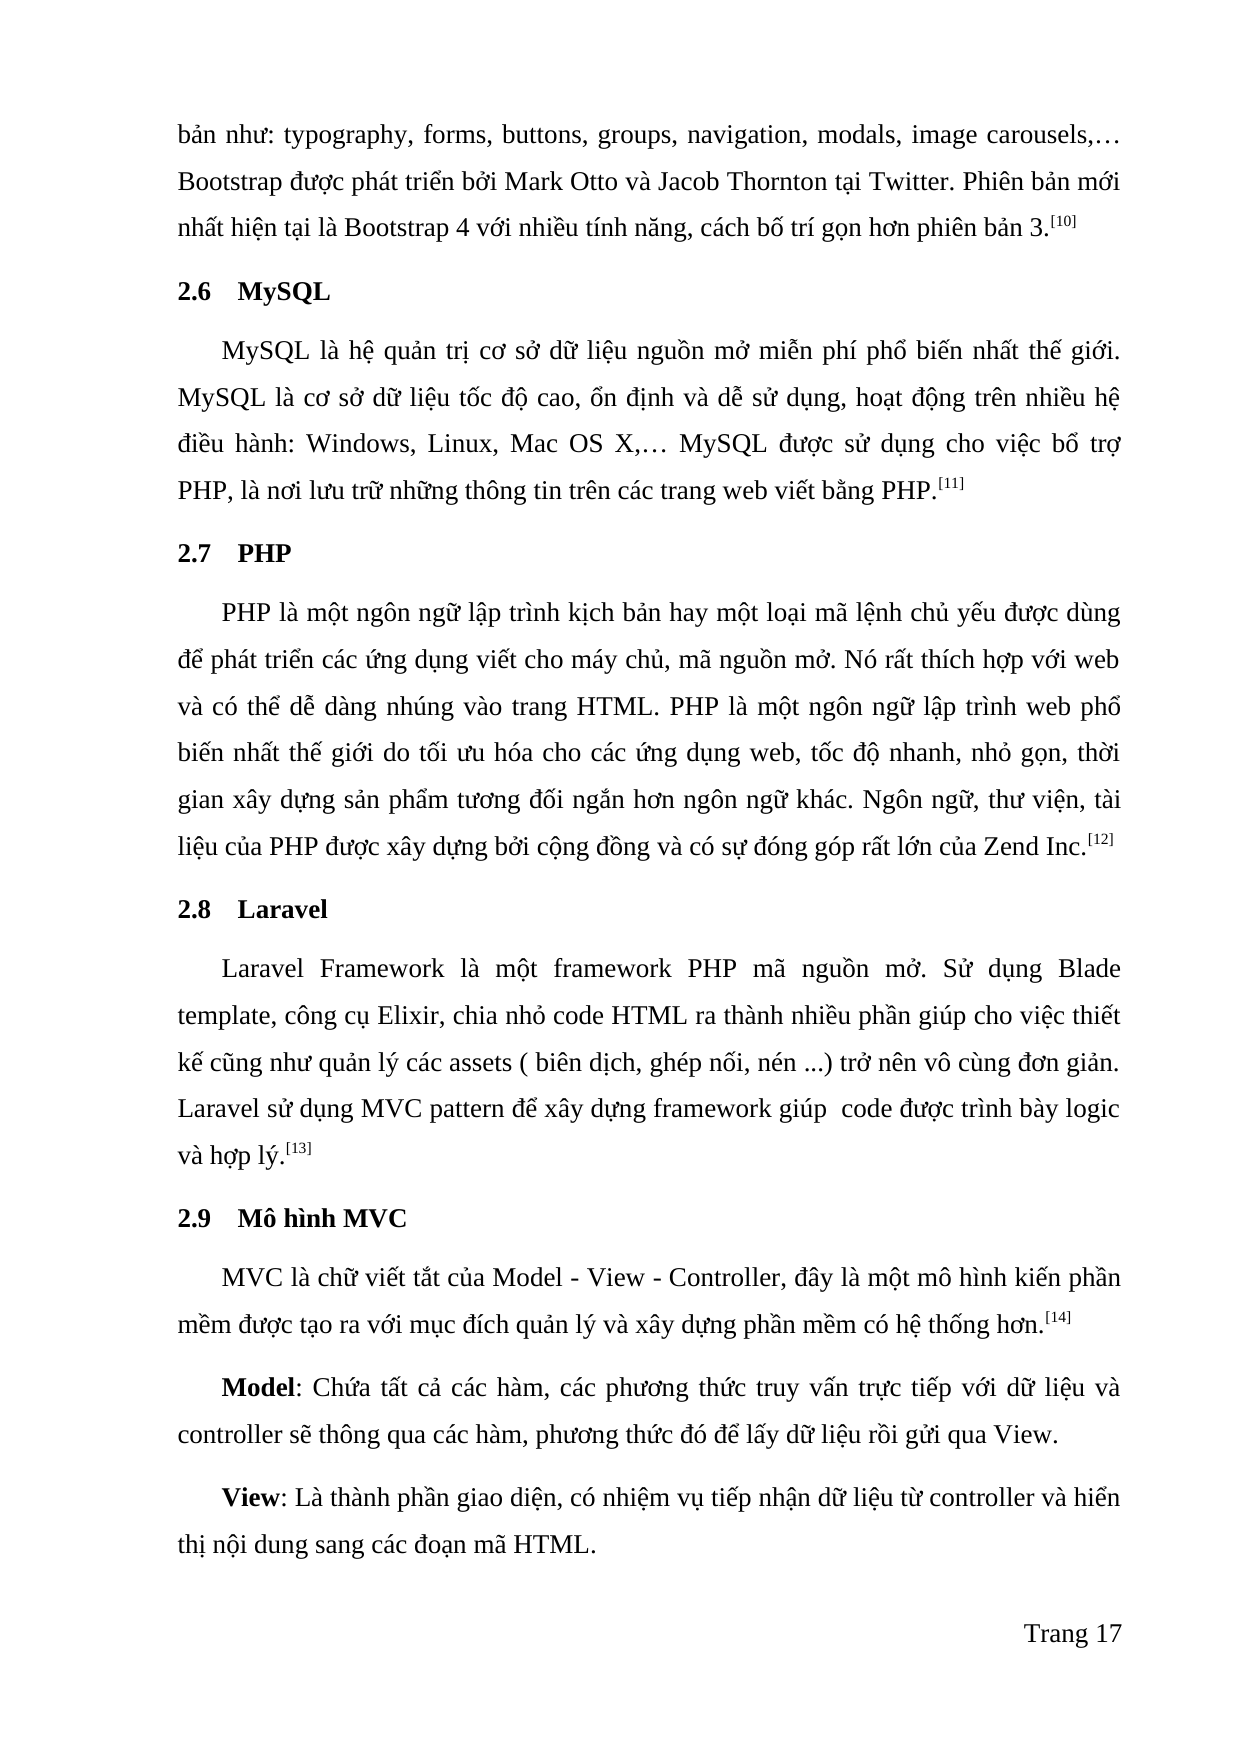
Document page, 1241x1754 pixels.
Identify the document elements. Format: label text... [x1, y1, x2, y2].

text MVC là chữ viết tắt của Model - View - Controller, đây là một mô hình kiến phần mềm được tạo ra với mục đích quản lý và xây dựng phần mềm có hệ thống hơn.[14] [177, 1261, 1122, 1339]
subtitle PHP [177, 537, 1122, 568]
subtitle Mô hình MVC [177, 1202, 1122, 1233]
text PHP là một ngôn ngữ lập trình kịch bản hay một loại mã lệnh chủ yếu được dùng để phát triển các ứng dụng viết cho máy chủ, mã nguồn mở. Nó rất thích hợp với web và có thể dễ dàng nhúng vào trang HTML. PHP là một ngôn ngữ lập trình web phổ biến nhất thế giới do tối ưu hóa cho các ứng dụng web, tốc độ nhanh, nhỏ gọn, thời gian xây dựng sản phẩm tương đối ngắn hơn ngôn ngữ khác. Ngôn ngữ, thư viện, tài liệu của PHP được xây dựng bởi cộng đồng và có sự đóng góp rất lớn của Zend Inc.[12] [177, 596, 1122, 861]
subtitle Laravel [177, 893, 1122, 924]
subtitle MySQL [177, 275, 1122, 306]
text View: Là thành phần giao diện, có nhiệm vụ tiếp nhận dữ liệu từ controller và hiển thị nội dung sang các đoạn mã HTML. [177, 1481, 1122, 1559]
text Laravel Framework là một framework PHP mã nguồn mở. Sử dụng Blade template, công cụ Elixir, chia nhỏ code HTML ra thành nhiều phần giúp cho việc thiết kế cũng như quản lý các assets ( biên dịch, ghép nối, nén ...) trở nên vô cùng đơn giản. Laravel sử dụng MVC pattern để xây dựng framework giúp code được trình bày logic và hợp lý.[13] [177, 952, 1122, 1170]
text Model: Chứa tất cả các hàm, các phương thức truy vấn trực tiếp với dữ liệu và controller sẽ thông qua các hàm, phương thức đó để lấy dữ liệu rồi gửi qua View. [177, 1371, 1122, 1449]
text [177, 118, 1122, 243]
text MySQL là hệ quản trị cơ sở dữ liệu nguồn mở miễn phí phổ biến nhất thế giới. MySQL là cơ sở dữ liệu tốc độ cao, ổn định và dễ sử dụng, hoạt động trên nhiều hệ điều hành: Windows, Linux, Mac OS X,… MySQL được sử dụng cho việc bổ trợ PHP, là nơi lưu trữ những thông tin trên các trang web viết bằng PHP.[11] [177, 334, 1122, 505]
